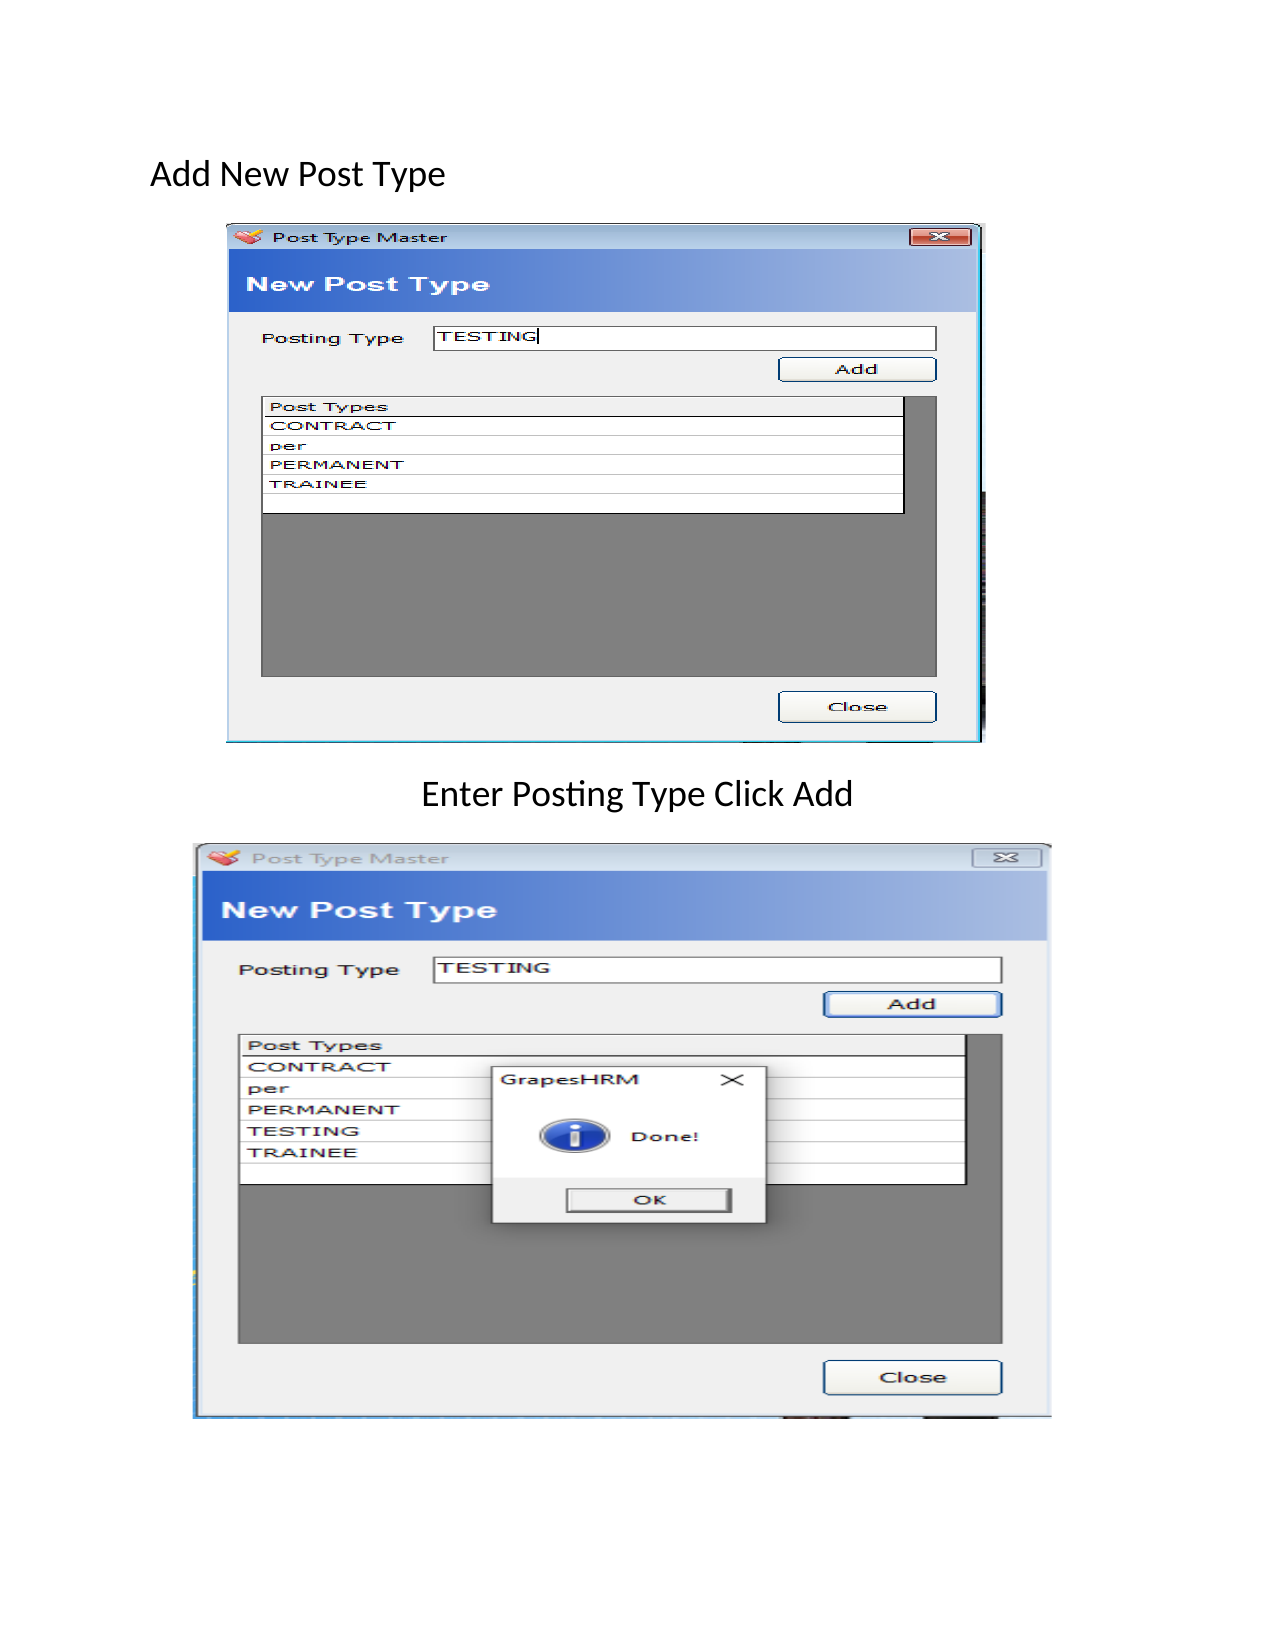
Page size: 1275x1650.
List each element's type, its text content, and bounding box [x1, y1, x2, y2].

text Add New Post Type [150, 150, 1125, 196]
picture [192, 843, 1052, 1419]
text Enter Posting Type Click Add [150, 770, 1125, 816]
picture [226, 223, 986, 743]
